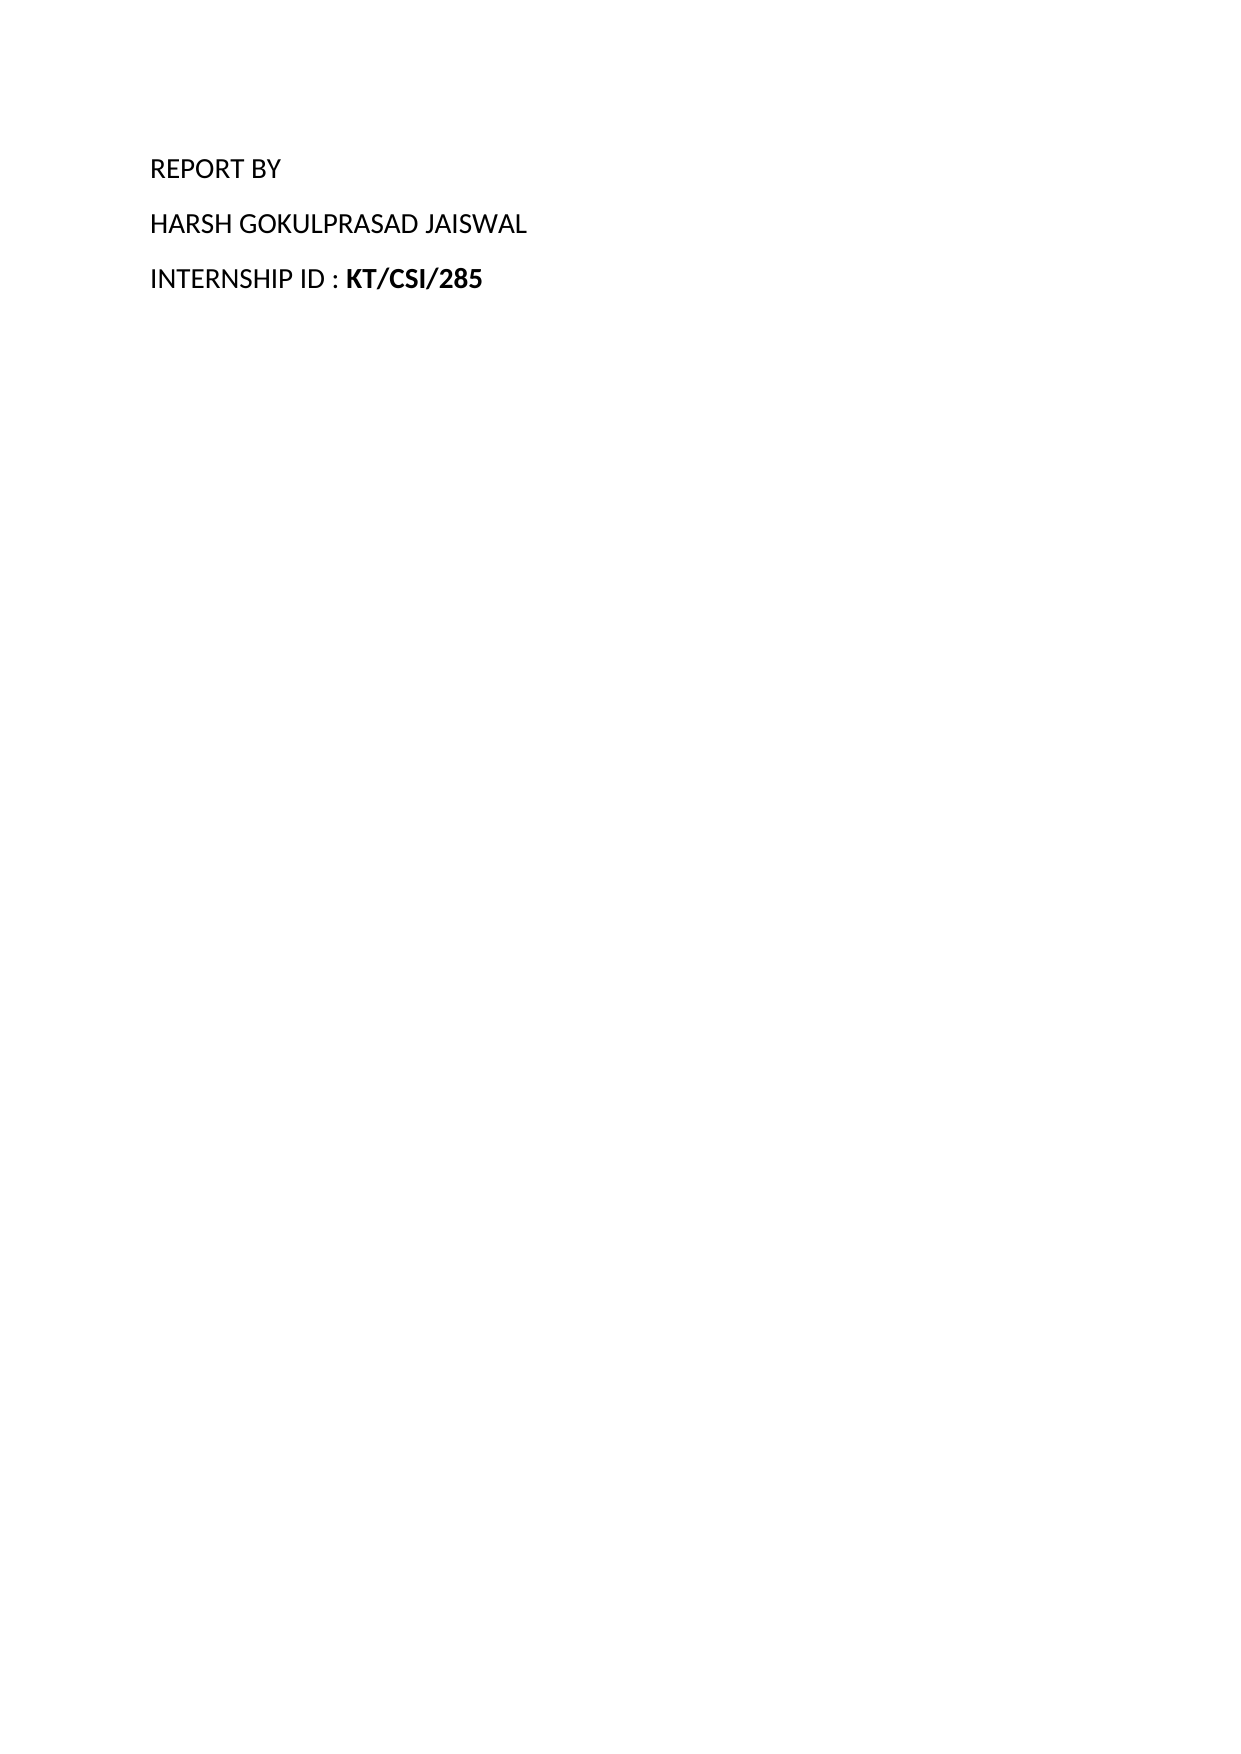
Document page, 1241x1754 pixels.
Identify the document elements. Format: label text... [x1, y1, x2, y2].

text REPORT BY [150, 150, 1090, 186]
text INTERNSHIP ID : KT/CSI/285 [150, 260, 1090, 296]
text HARSH GOKULPRASAD JAISWAL [150, 205, 1090, 241]
